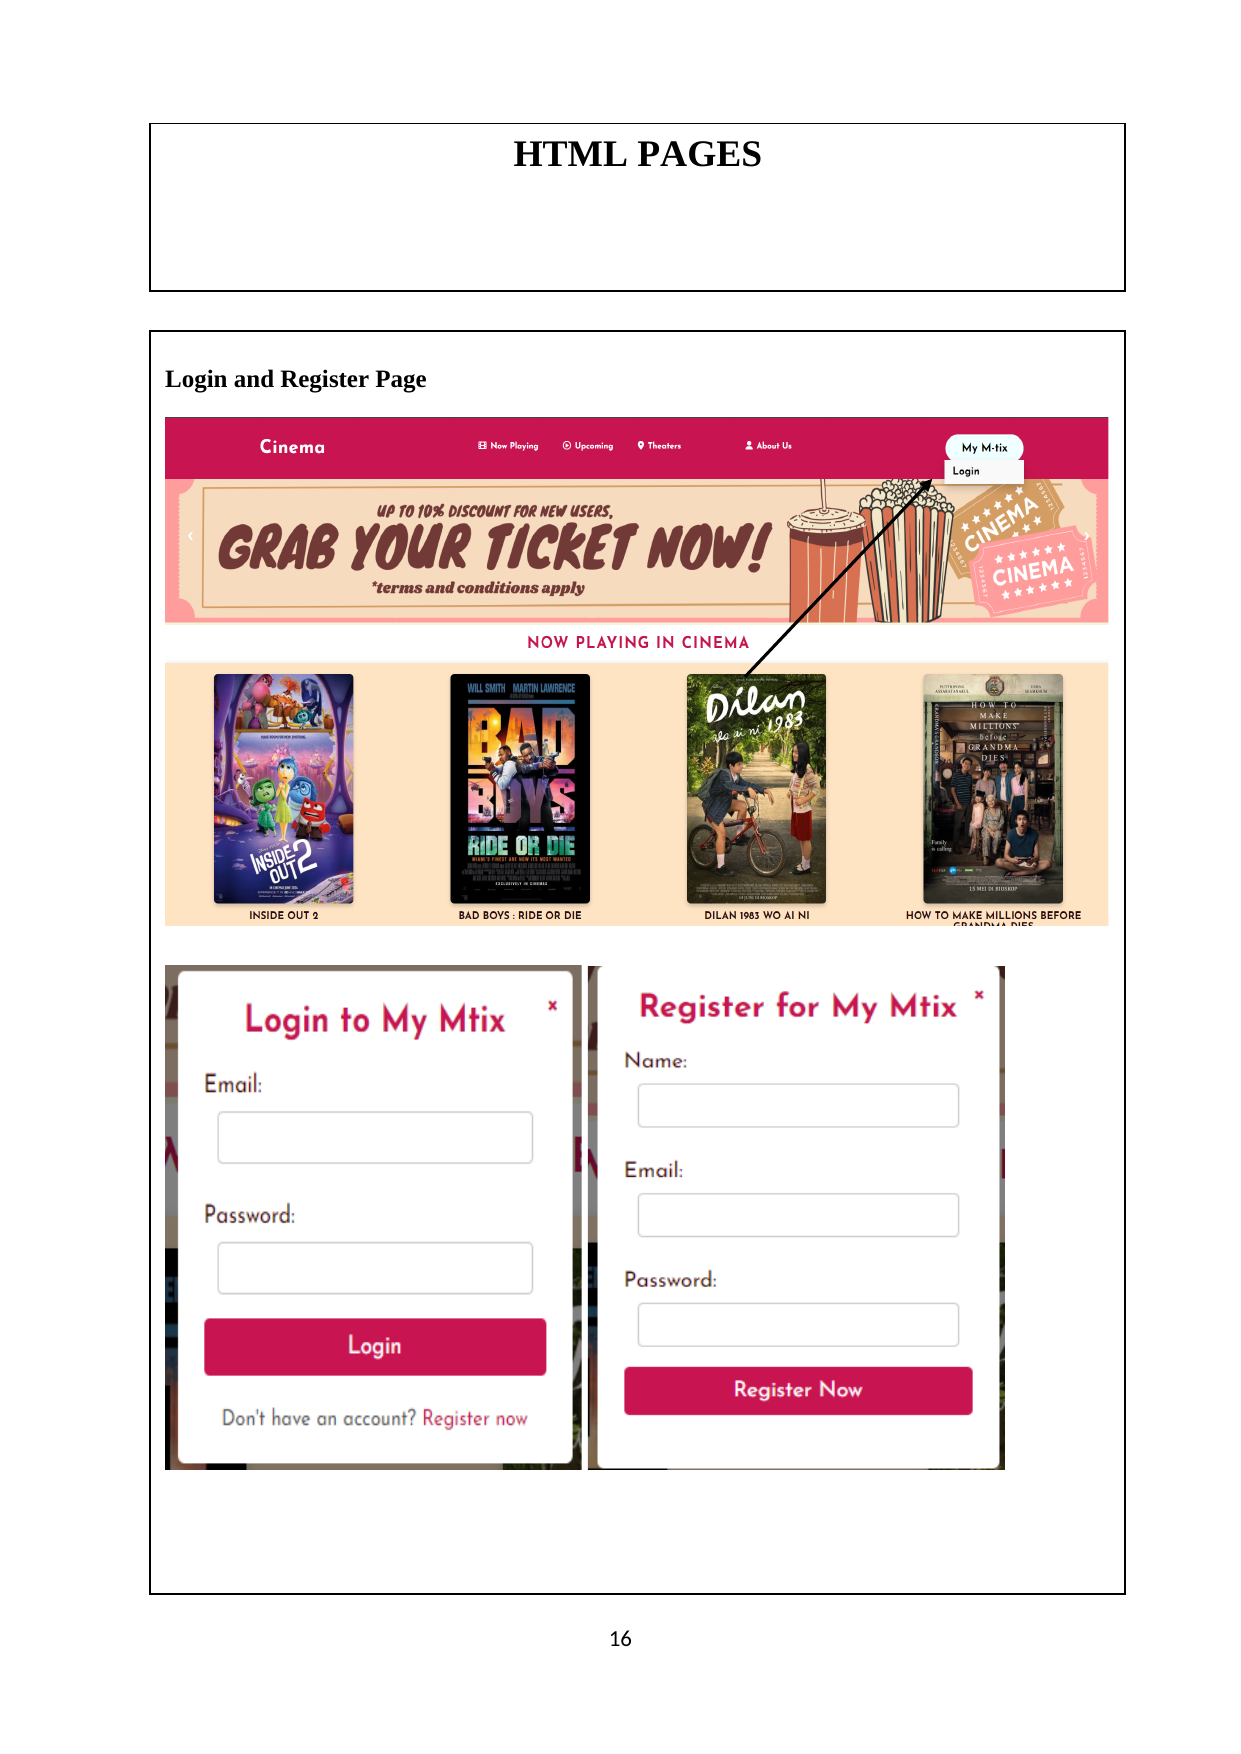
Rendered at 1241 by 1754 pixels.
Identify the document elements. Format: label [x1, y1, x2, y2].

picture [165, 417, 1109, 926]
picture [165, 965, 582, 1470]
picture [587, 966, 1005, 1470]
